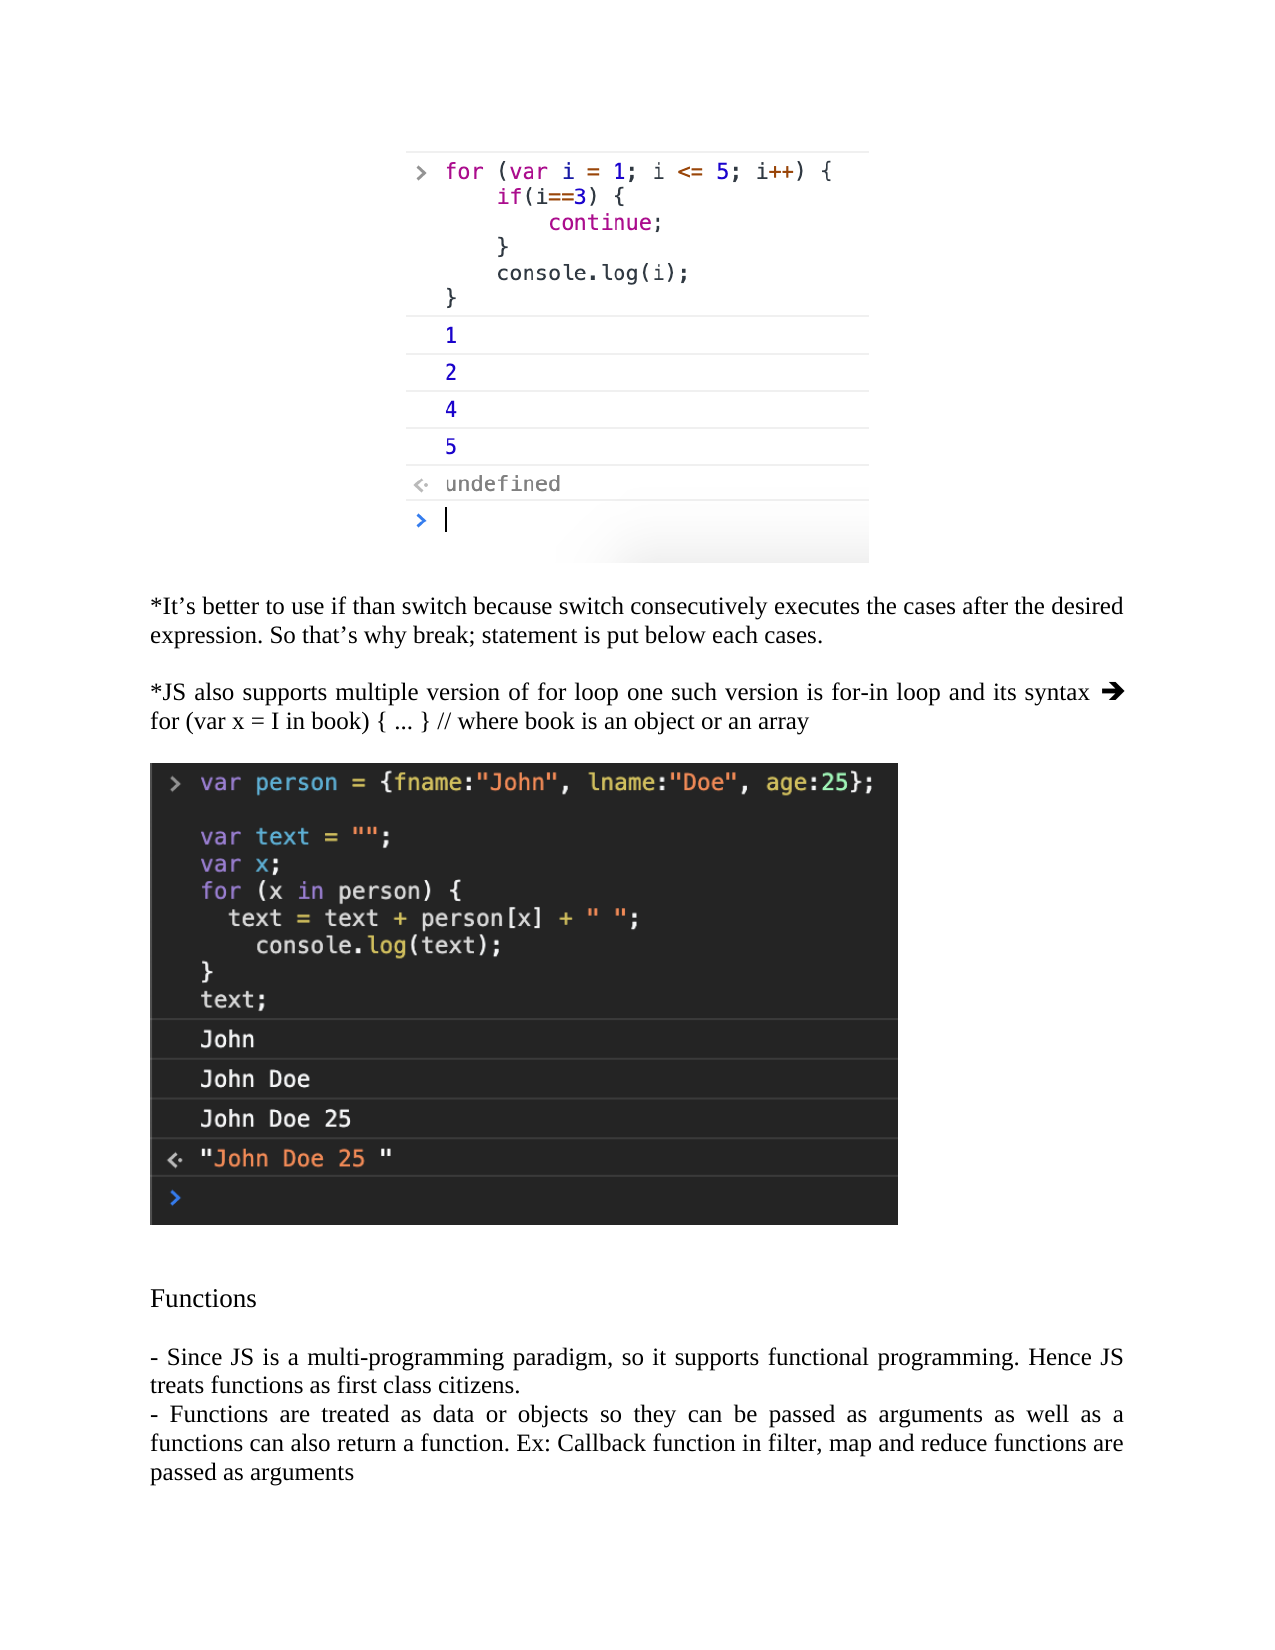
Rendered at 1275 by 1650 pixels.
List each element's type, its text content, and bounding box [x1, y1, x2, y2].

text - Functions are treated as data or objects so they can be passed as arguments as well as a functions can also return a function. Ex: Callback function in filter, map and reduce functions are passed as arguments [150, 1399, 1125, 1485]
picture [406, 150, 869, 563]
picture [150, 763, 898, 1225]
text - Since JS is a multi-programming paradigm, so it supports functional programming. Hence JS treats functions as first class citizens. [150, 1342, 1125, 1399]
text *JS also supports multiple version of for loop one such version is for-in loop and its syntax for (var x = I in book) { ... } // where book is an object or an array [150, 677, 1125, 735]
text Functions [150, 1282, 1125, 1313]
text *It’s better to use if than switch because switch consecutively executes the cases after the desired expression. So that’s why break; statement is put below each cases. [150, 591, 1125, 649]
